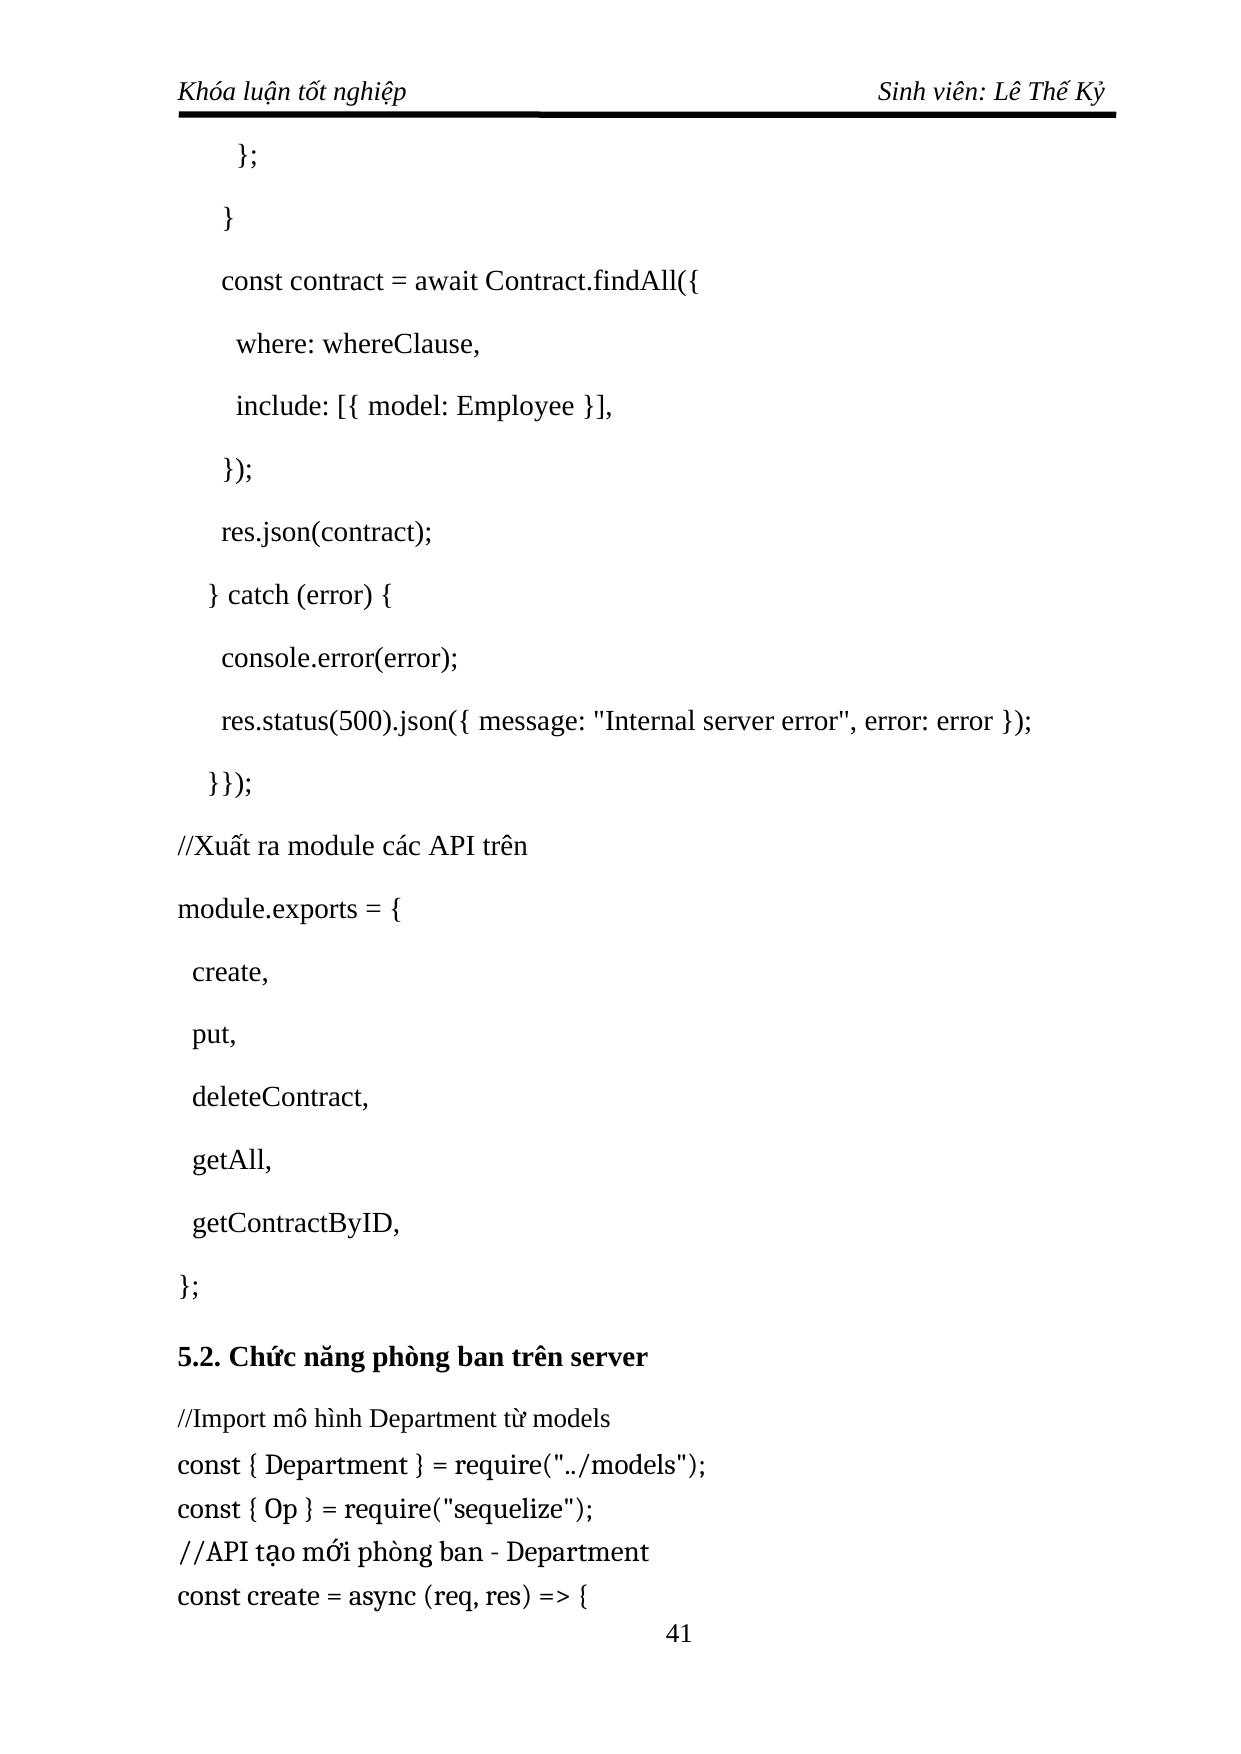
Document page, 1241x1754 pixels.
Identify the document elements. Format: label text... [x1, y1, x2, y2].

text } catch (error) { [177, 577, 1122, 611]
text res.json(contract); [177, 514, 1122, 548]
text deleteContract, [177, 1079, 1122, 1113]
text getContractByID, [177, 1205, 1122, 1239]
text const { Department } = require("../models"); [177, 1448, 1122, 1482]
text const { Op } = require("sequelize"); [177, 1492, 1122, 1526]
text } [177, 200, 1122, 234]
text //API tạo mới phòng ban - Department [177, 1536, 1122, 1569]
text }; [177, 137, 1122, 171]
text console.error(error); [177, 640, 1122, 673]
text }; [177, 1268, 1122, 1301]
subtitle 5.2. Chức năng phòng ban trên server [177, 1339, 1122, 1373]
text put, [177, 1017, 1122, 1050]
text //Xuất ra module các API trên [177, 828, 1122, 862]
text where: whereClause, [177, 326, 1122, 359]
text //Import mô hình Department từ models [177, 1402, 1122, 1433]
text module.exports = { [177, 891, 1122, 924]
text }}); [177, 765, 1122, 799]
text }); [177, 451, 1122, 485]
text create, [177, 954, 1122, 987]
text const create = async (req, res) => { [177, 1579, 1122, 1613]
text include: [{ model: Employee }], [177, 388, 1122, 422]
text res.status(500).json({ message: "Internal server error", error: error }); [177, 703, 1122, 736]
text const contract = await Contract.findAll({ [177, 263, 1122, 296]
text getAll, [177, 1142, 1122, 1176]
